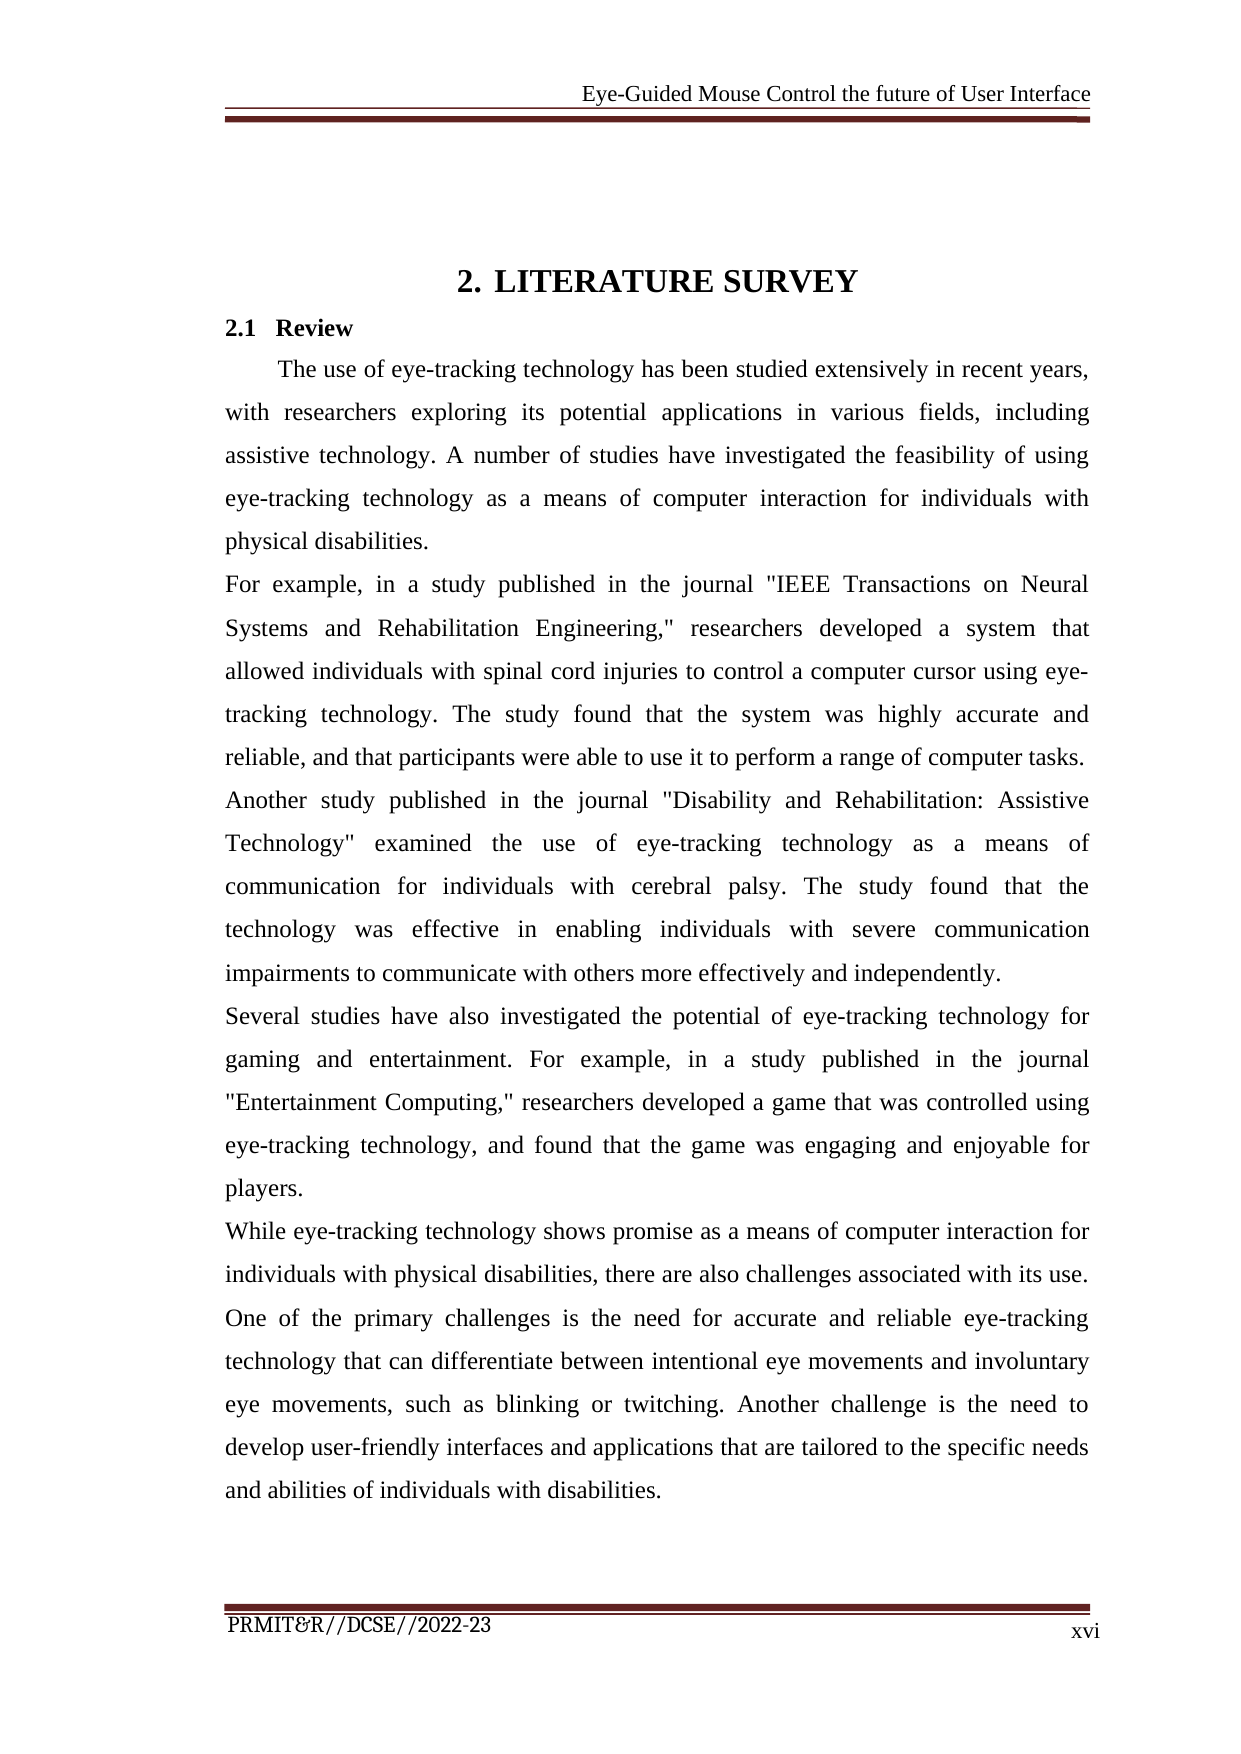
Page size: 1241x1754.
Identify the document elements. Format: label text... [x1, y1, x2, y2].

text Several studies have also investigated the potential of eye-tracking technology for gaming and entertainment. For example, in a study published in the journal "Entertainment Computing," researchers developed a game that was controlled using eye-tracking technology, and found that the game was engaging and enjoyable for players. [225, 1001, 1090, 1202]
text The use of eye-tracking technology has been studied extensively in recent years, with researchers exploring its potential applications in various fields, including assistive technology. A number of studies have investigated the feasibility of using eye-tracking technology as a means of computer interaction for individuals with physical disabilities. [225, 354, 1090, 555]
text Another study published in the journal "Disability and Rehabilitation: Assistive Technology" examined the use of eye-tracking technology as a means of communication for individuals with cerebral palsy. The study found that the technology was effective in enabling individuals with severe communication impairments to communicate with others more effectively and independently. [225, 785, 1090, 986]
subtitle LITERATURE SURVEY [225, 262, 1090, 300]
text While eye-tracking technology shows promise as a means of computer interaction for individuals with physical disabilities, there are also challenges associated with its use. One of the primary challenges is the need for accurate and reliable eye-tracking technology that can differentiate between intentional eye movements and involuntary eye movements, such as blinking or twitching. Another challenge is the need to develop user-friendly interfaces and applications that are tailored to the specific needs and abilities of individuals with disabilities. [225, 1216, 1090, 1504]
subtitle Review [225, 313, 1090, 341]
text For example, in a study published in the journal "IEEE Transactions on Neural Systems and Rehabilitation Engineering," researchers developed a system that allowed individuals with spinal cord injuries to control a computer cursor using eye-tracking technology. The study found that the system was highly accurate and reliable, and that participants were able to use it to perform a range of computer tasks. [225, 569, 1090, 771]
